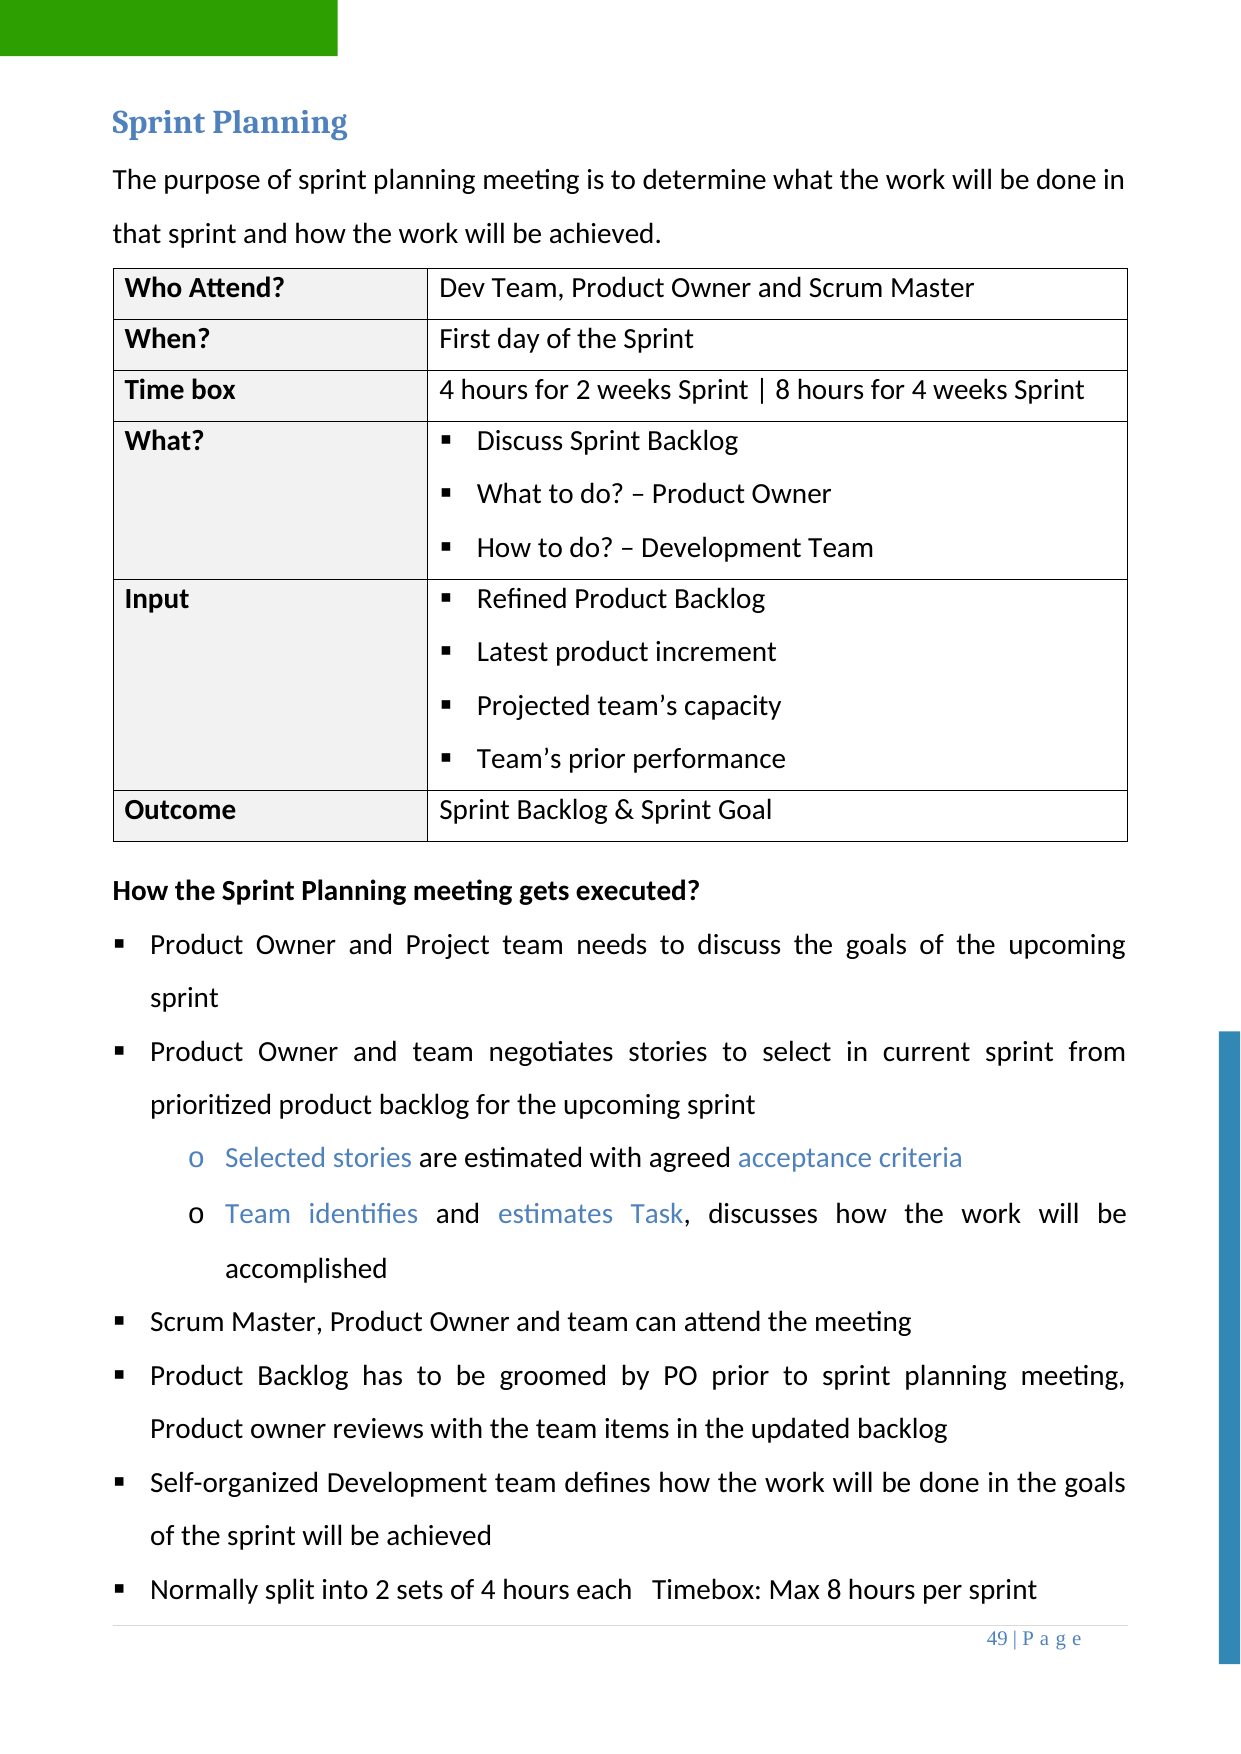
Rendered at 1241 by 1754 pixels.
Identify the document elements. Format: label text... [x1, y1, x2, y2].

table_cell When? [114, 320, 427, 370]
table_cell Discuss Sprint Backlog What to do? – Product Owner How to do? – Development Team [428, 422, 1127, 579]
table_cell What? [114, 422, 427, 579]
table_cell Input [114, 580, 427, 790]
list Product Backlog has to be groomed by PO prior to sprint planning meeting, Product owner reviews with the team items in the updated backlog [112, 1357, 1128, 1446]
list Team identifies and estimates Task, discusses how the work will be accomplished [187, 1195, 1128, 1286]
table_cell Refined Product Backlog Latest product increment Projected team’s capacity Team’s prior performance [428, 580, 1127, 790]
text How the Sprint Planning meeting gets executed? [112, 872, 1128, 908]
table_cell First day of the Sprint [428, 320, 1127, 370]
text The purpose of sprint planning meeting is to determine what the work will be done in that sprint and how the work will be achieved. [112, 161, 1128, 250]
list Product Owner and Project team needs to discuss the goals of the upcoming sprint [112, 926, 1128, 1015]
table_cell 4 hours for 2 weeks Sprint | 8 hours for 4 weeks Sprint [428, 371, 1127, 421]
table_cell Outcome [114, 791, 427, 841]
list Product Owner and team negotiates stories to select in current sprint from prioritized product backlog for the upcoming sprint [112, 1033, 1128, 1122]
list Normally split into 2 sets of 4 hours each Timebox: Max 8 hours per sprint [112, 1571, 1128, 1606]
table_cell Time box [114, 371, 427, 421]
table_cell Sprint Backlog & Sprint Goal [428, 791, 1127, 841]
list Selected stories are estimated with agreed acceptance criteria [187, 1139, 1128, 1177]
table_header Who Attend? [114, 269, 427, 319]
list Scrum Master, Product Owner and team can attend the meeting [112, 1303, 1128, 1339]
list Self-organized Development team defines how the work will be done in the goals of the sprint will be achieved [112, 1464, 1128, 1553]
table_header Dev Team, Product Owner and Scrum Master [428, 269, 1127, 319]
text Sprint Planning [112, 104, 1128, 142]
